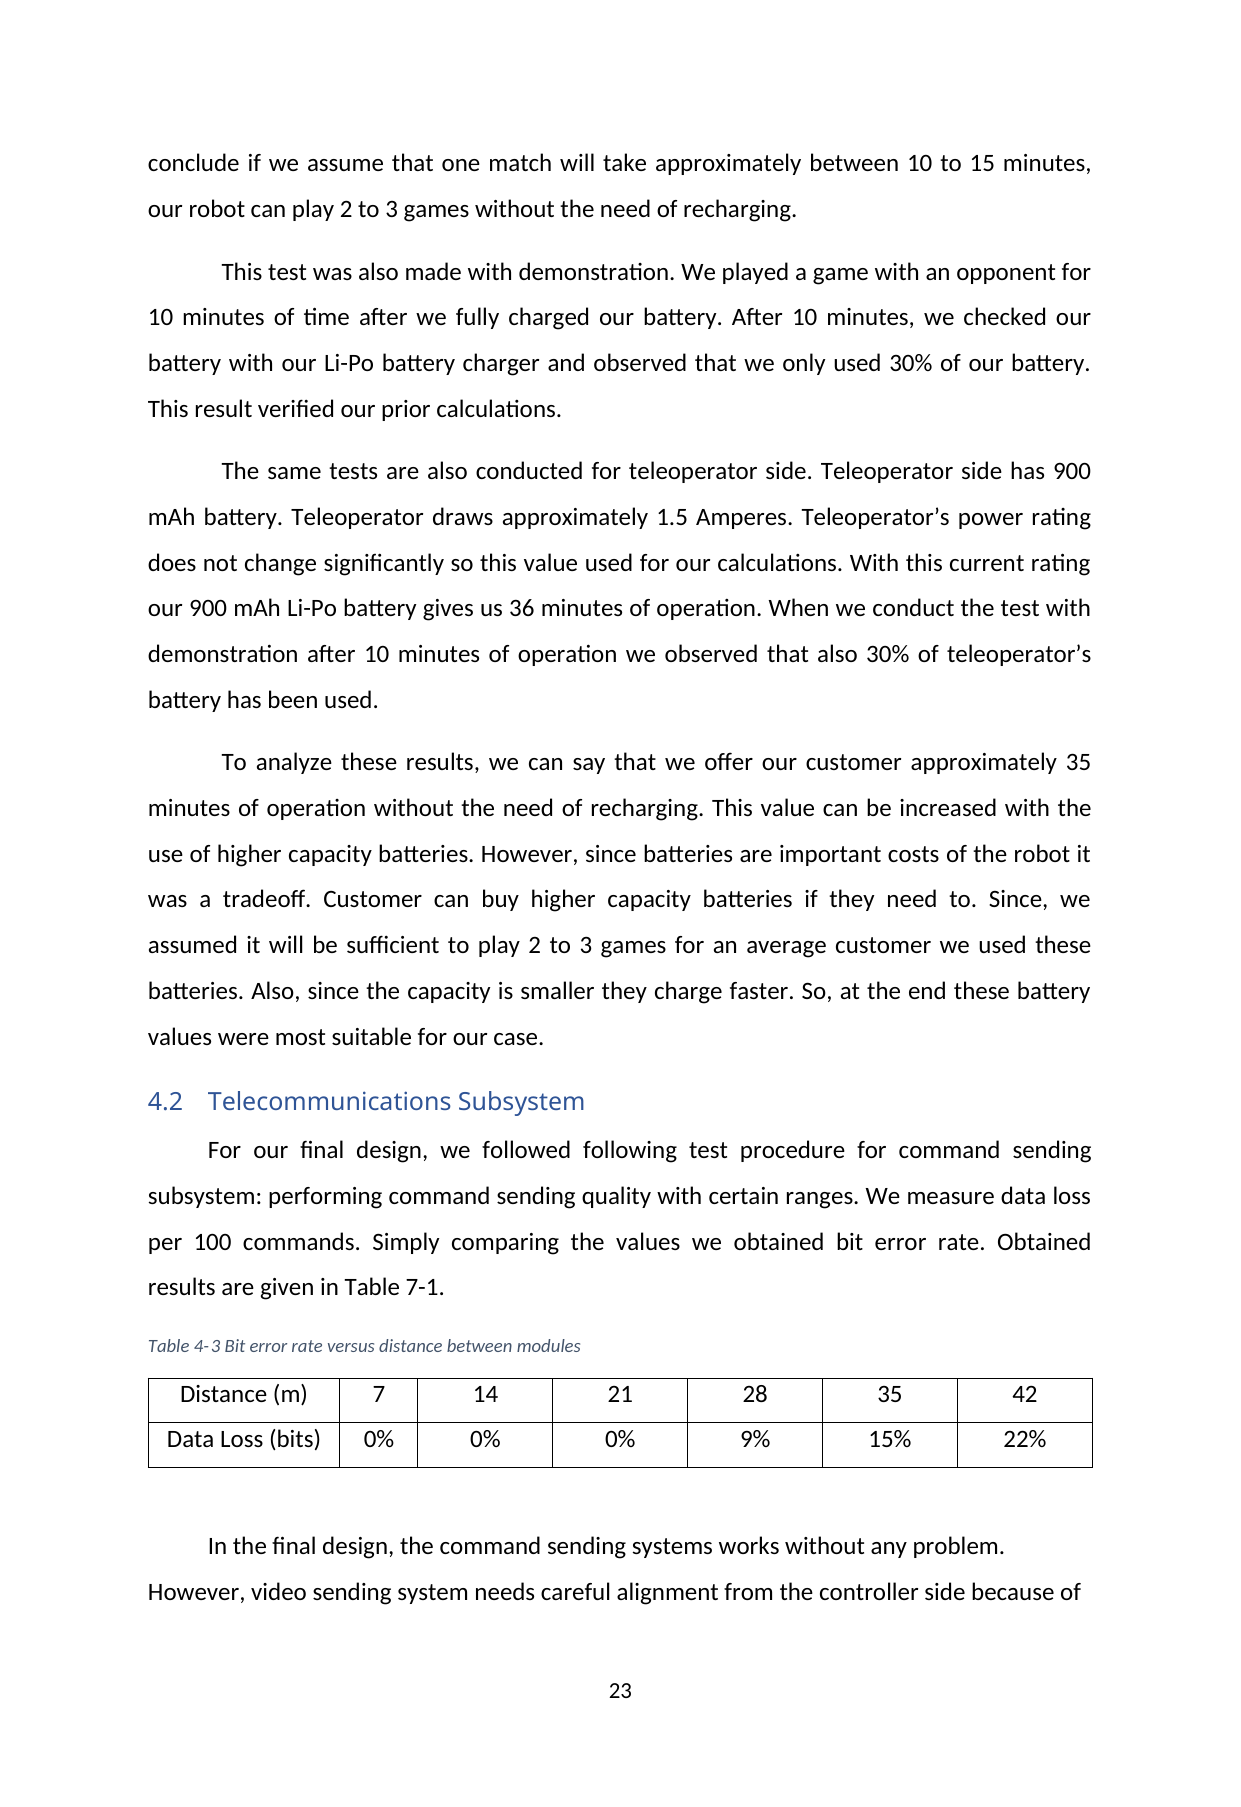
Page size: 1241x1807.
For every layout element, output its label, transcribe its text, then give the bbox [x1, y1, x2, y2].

table_header 21 [553, 1379, 687, 1422]
table_cell 22% [958, 1423, 1092, 1467]
table_header 7 [340, 1379, 417, 1422]
subtitle Telecommunications Subsystem [148, 1083, 1093, 1117]
text The same tests are also conducted for teleoperator side. Teleoperator side has 900 mAh battery. Teleoperator draws approximately 1.5 Amperes. Teleoperator’s power rating does not change significantly so this value used for our calculations. With this current rating our 900 mAh Li-Po battery gives us 36 minutes of operation. When we conduct the test with demonstration after 10 minutes of operation we observed that also 30% of teleoperator’s battery has been used. [148, 455, 1093, 714]
table_cell 0% [418, 1423, 552, 1467]
table_header 28 [688, 1379, 822, 1422]
text To analyze these results, we can say that we offer our customer approximately 35 minutes of operation without the need of recharging. This value can be increased with the use of higher capacity batteries. However, since batteries are important costs of the robot it was a tradeoff. Customer can buy higher capacity batteries if they need to. Since, we assumed it will be sufficient to play 2 to 3 games for an average customer we used these batteries. Also, since the capacity is smaller they charge faster. So, at the end these battery values were most suitable for our case. [148, 746, 1093, 1051]
table_cell Data Loss (bits) [149, 1423, 339, 1467]
table_header 14 [418, 1379, 552, 1422]
table_cell 15% [823, 1423, 957, 1467]
table_cell 9% [688, 1423, 822, 1467]
table_header Distance (m) [149, 1379, 339, 1422]
table_header 42 [958, 1379, 1092, 1422]
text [148, 1530, 1093, 1607]
text For our final design, we followed following test procedure for command sending subsystem: performing command sending quality with certain ranges. We measure data loss per 100 commands. Simply comparing the values we obtained bit error rate. Obtained results are given in Table 7-1. [148, 1134, 1093, 1302]
text This test was also made with demonstration. We played a game with an opponent for 10 minutes of time after we fully charged our battery. After 10 minutes, we checked our battery with our Li-Po battery charger and observed that we only used 30% of our battery. This result verified our prior calculations. [148, 256, 1093, 423]
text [148, 148, 1093, 224]
table_header 35 [823, 1379, 957, 1422]
table_cell 0% [553, 1423, 687, 1467]
table_cell 0% [340, 1423, 417, 1467]
